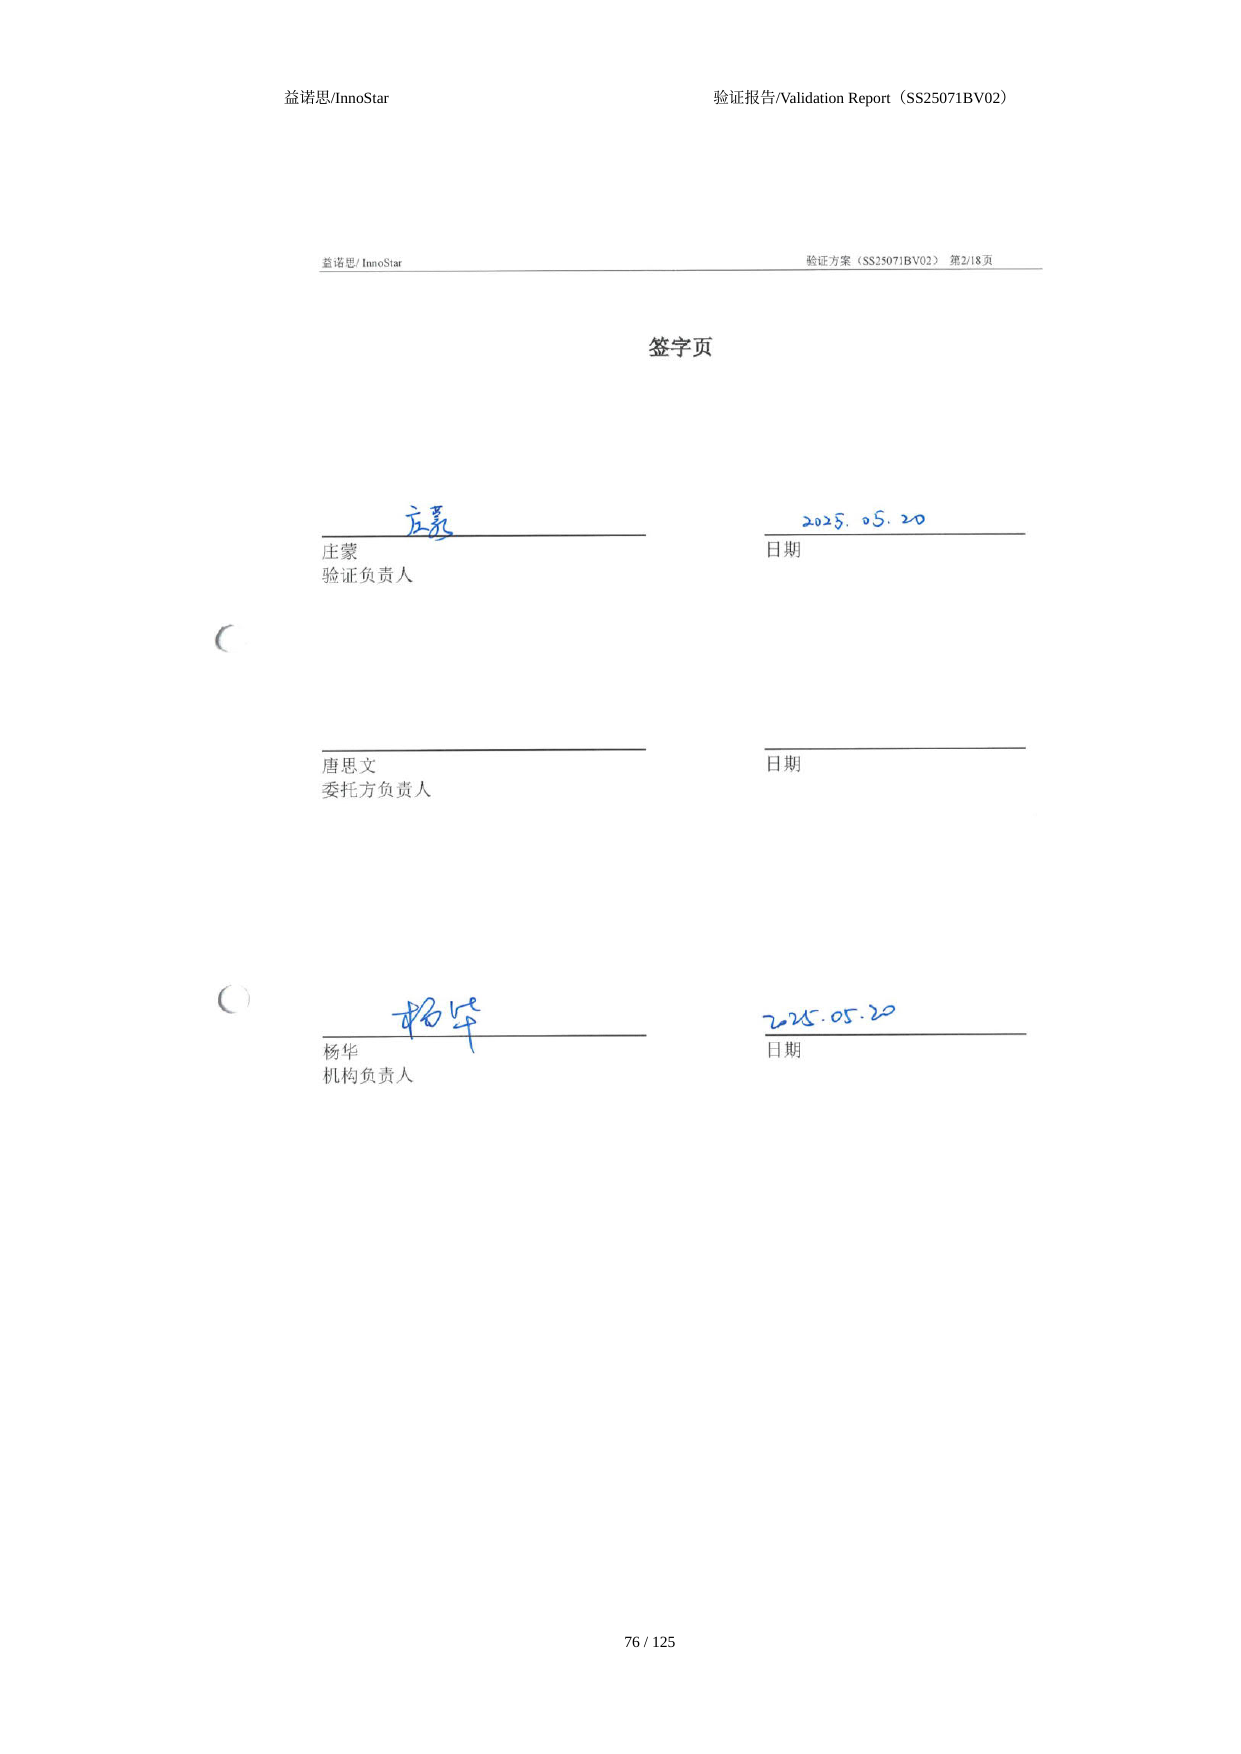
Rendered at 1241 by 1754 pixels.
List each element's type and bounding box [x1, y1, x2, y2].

picture [177, 147, 1123, 1484]
